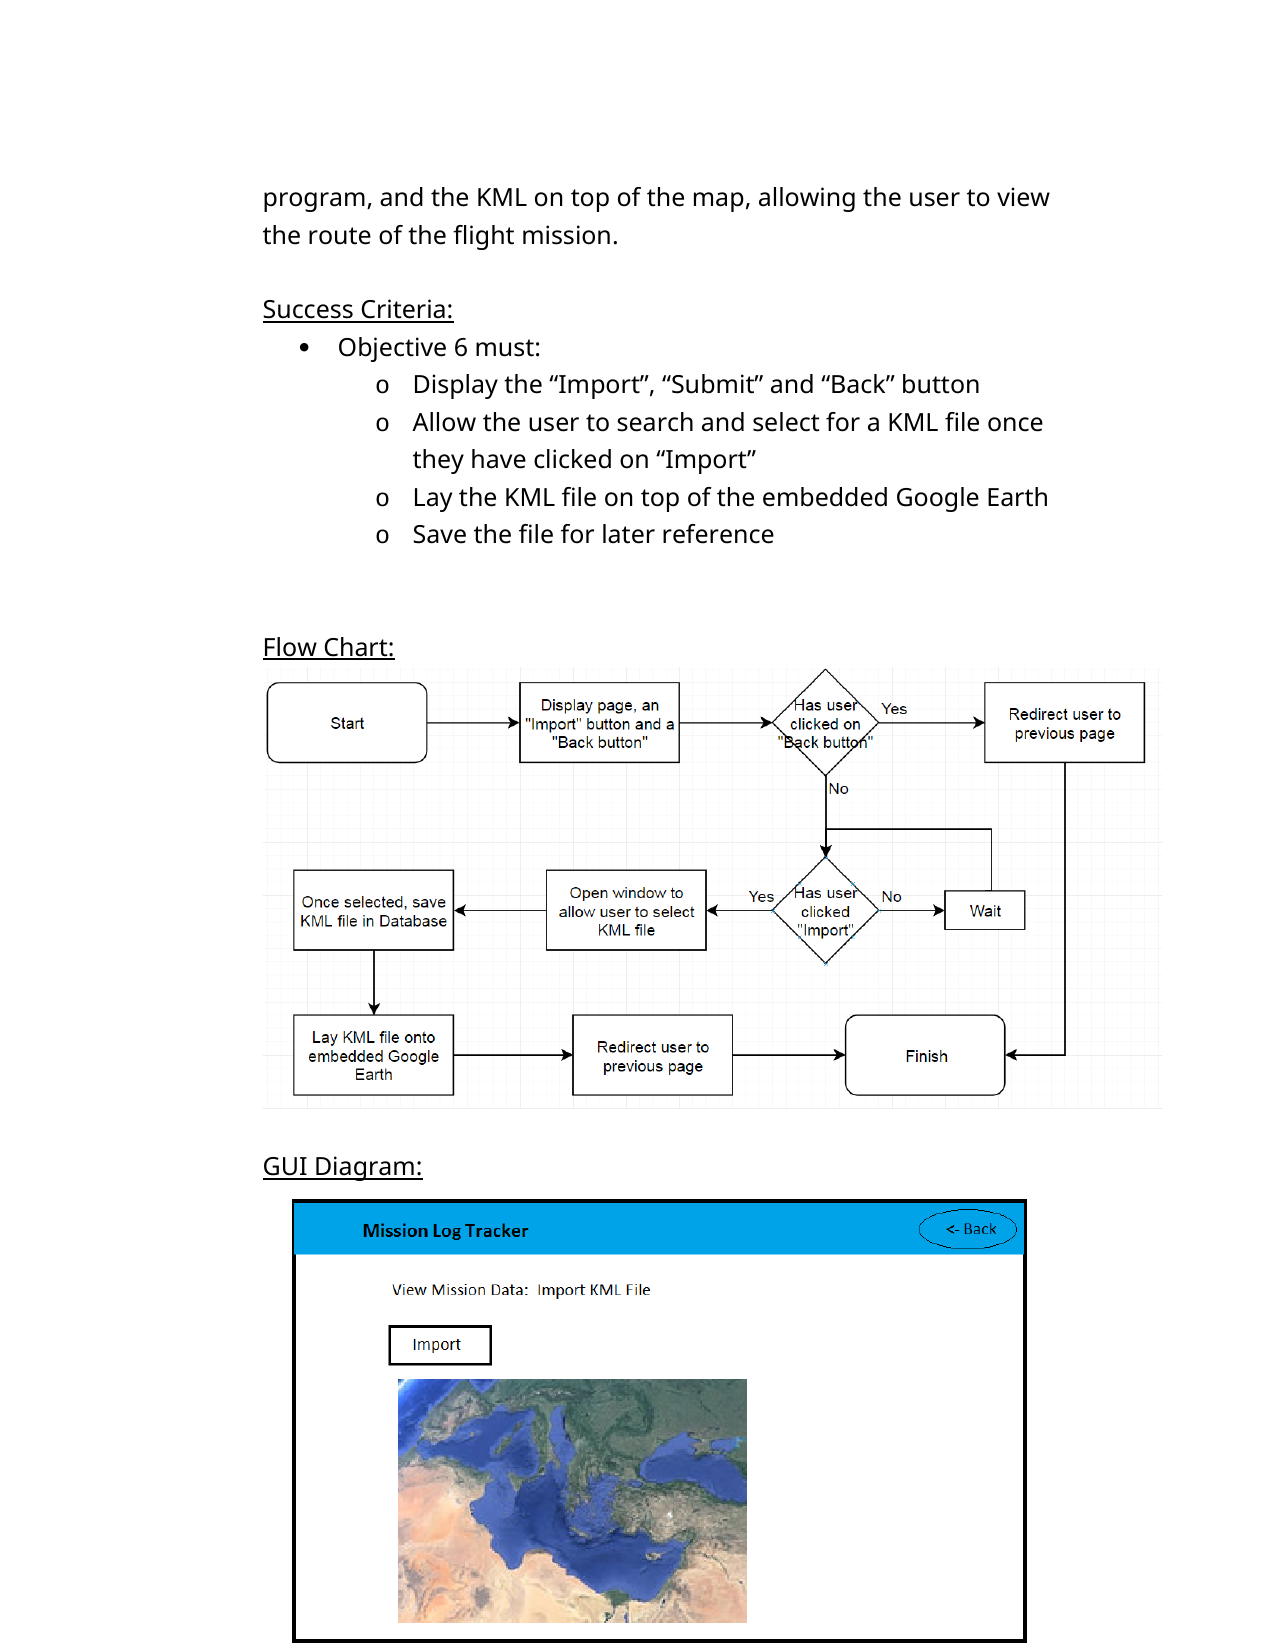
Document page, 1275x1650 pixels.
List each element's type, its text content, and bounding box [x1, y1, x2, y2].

text Flow Chart: [262, 629, 1087, 664]
list Save the file for later reference [375, 517, 1087, 551]
list Lay the KML file on top of the embedded Google Earth [375, 479, 1087, 514]
list Display the “Import”, “Submit” and “Back” button [375, 367, 1087, 401]
text GUI Diagram: [262, 1149, 1087, 1183]
list Allow the user to search and select for a KML file once they have clicked on “Import” [375, 404, 1087, 476]
picture [262, 667, 1163, 1109]
list Objective 6 must: [300, 329, 1087, 364]
picture [281, 1185, 1037, 1650]
text Success Criteria: [262, 292, 1087, 326]
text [262, 180, 1087, 251]
